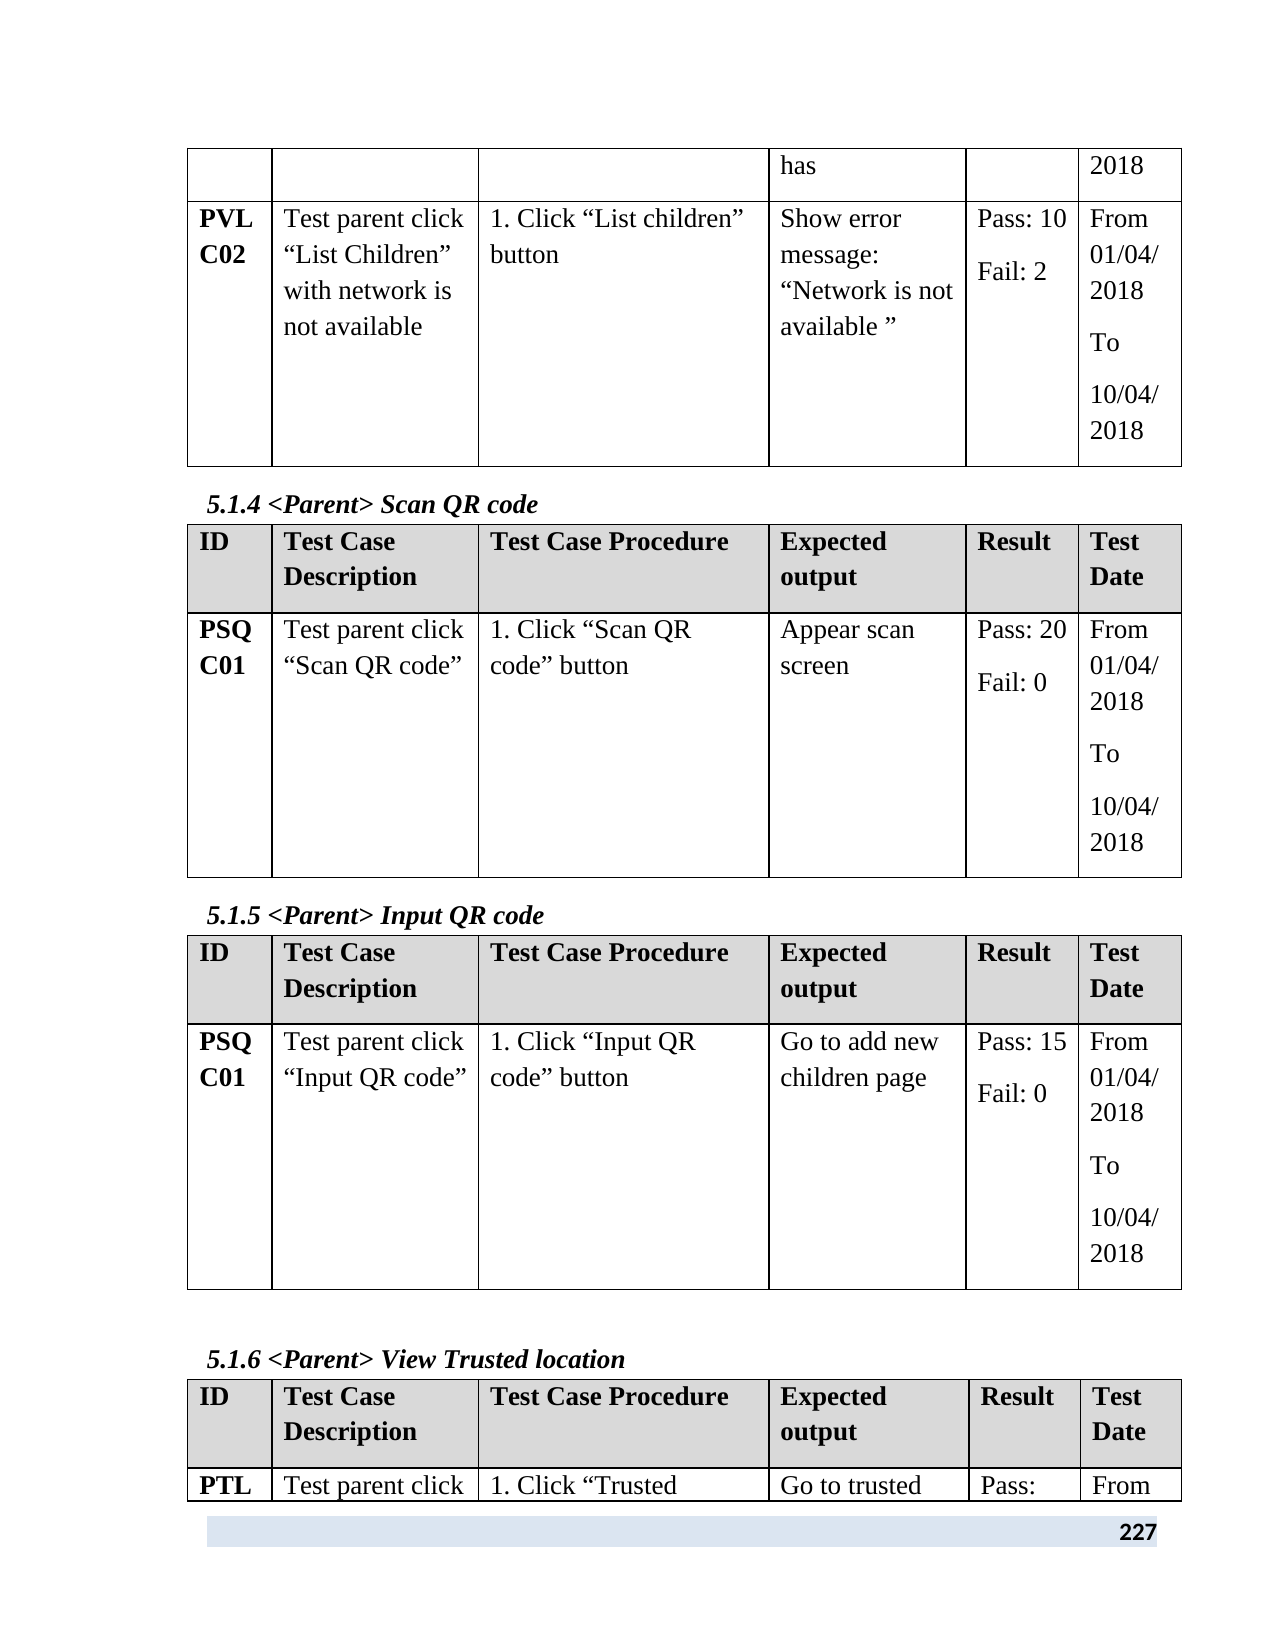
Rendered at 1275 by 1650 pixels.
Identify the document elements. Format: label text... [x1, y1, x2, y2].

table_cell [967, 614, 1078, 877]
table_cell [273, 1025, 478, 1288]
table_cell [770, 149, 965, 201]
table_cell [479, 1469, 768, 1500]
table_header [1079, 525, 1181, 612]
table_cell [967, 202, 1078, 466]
subtitle 5.1.5 <Parent> Input QR code [207, 899, 1157, 930]
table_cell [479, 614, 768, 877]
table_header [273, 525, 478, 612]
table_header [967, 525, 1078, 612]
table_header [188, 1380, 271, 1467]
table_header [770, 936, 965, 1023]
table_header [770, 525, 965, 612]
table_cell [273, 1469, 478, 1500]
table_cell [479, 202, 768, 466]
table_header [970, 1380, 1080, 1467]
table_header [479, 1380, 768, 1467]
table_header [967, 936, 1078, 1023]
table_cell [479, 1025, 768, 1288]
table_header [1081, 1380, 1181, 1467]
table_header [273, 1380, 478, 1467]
subtitle 5.1.4 <Parent> Scan QR code [207, 488, 1157, 519]
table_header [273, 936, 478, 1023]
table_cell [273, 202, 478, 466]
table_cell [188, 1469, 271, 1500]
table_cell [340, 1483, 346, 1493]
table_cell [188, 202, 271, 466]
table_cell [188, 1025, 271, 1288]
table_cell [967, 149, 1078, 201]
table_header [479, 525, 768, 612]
subtitle 5.1.6 <Parent> View Trusted location [207, 1343, 1157, 1374]
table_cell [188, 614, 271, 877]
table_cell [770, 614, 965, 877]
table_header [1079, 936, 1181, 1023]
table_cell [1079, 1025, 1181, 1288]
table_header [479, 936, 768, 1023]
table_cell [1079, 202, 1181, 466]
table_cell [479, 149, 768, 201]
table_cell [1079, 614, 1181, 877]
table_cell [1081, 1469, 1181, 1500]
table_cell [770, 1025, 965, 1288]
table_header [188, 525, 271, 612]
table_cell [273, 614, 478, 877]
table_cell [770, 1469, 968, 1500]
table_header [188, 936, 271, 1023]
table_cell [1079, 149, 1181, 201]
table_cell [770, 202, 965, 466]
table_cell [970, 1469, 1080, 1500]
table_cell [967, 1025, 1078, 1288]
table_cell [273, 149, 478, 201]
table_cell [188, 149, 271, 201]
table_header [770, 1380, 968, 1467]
